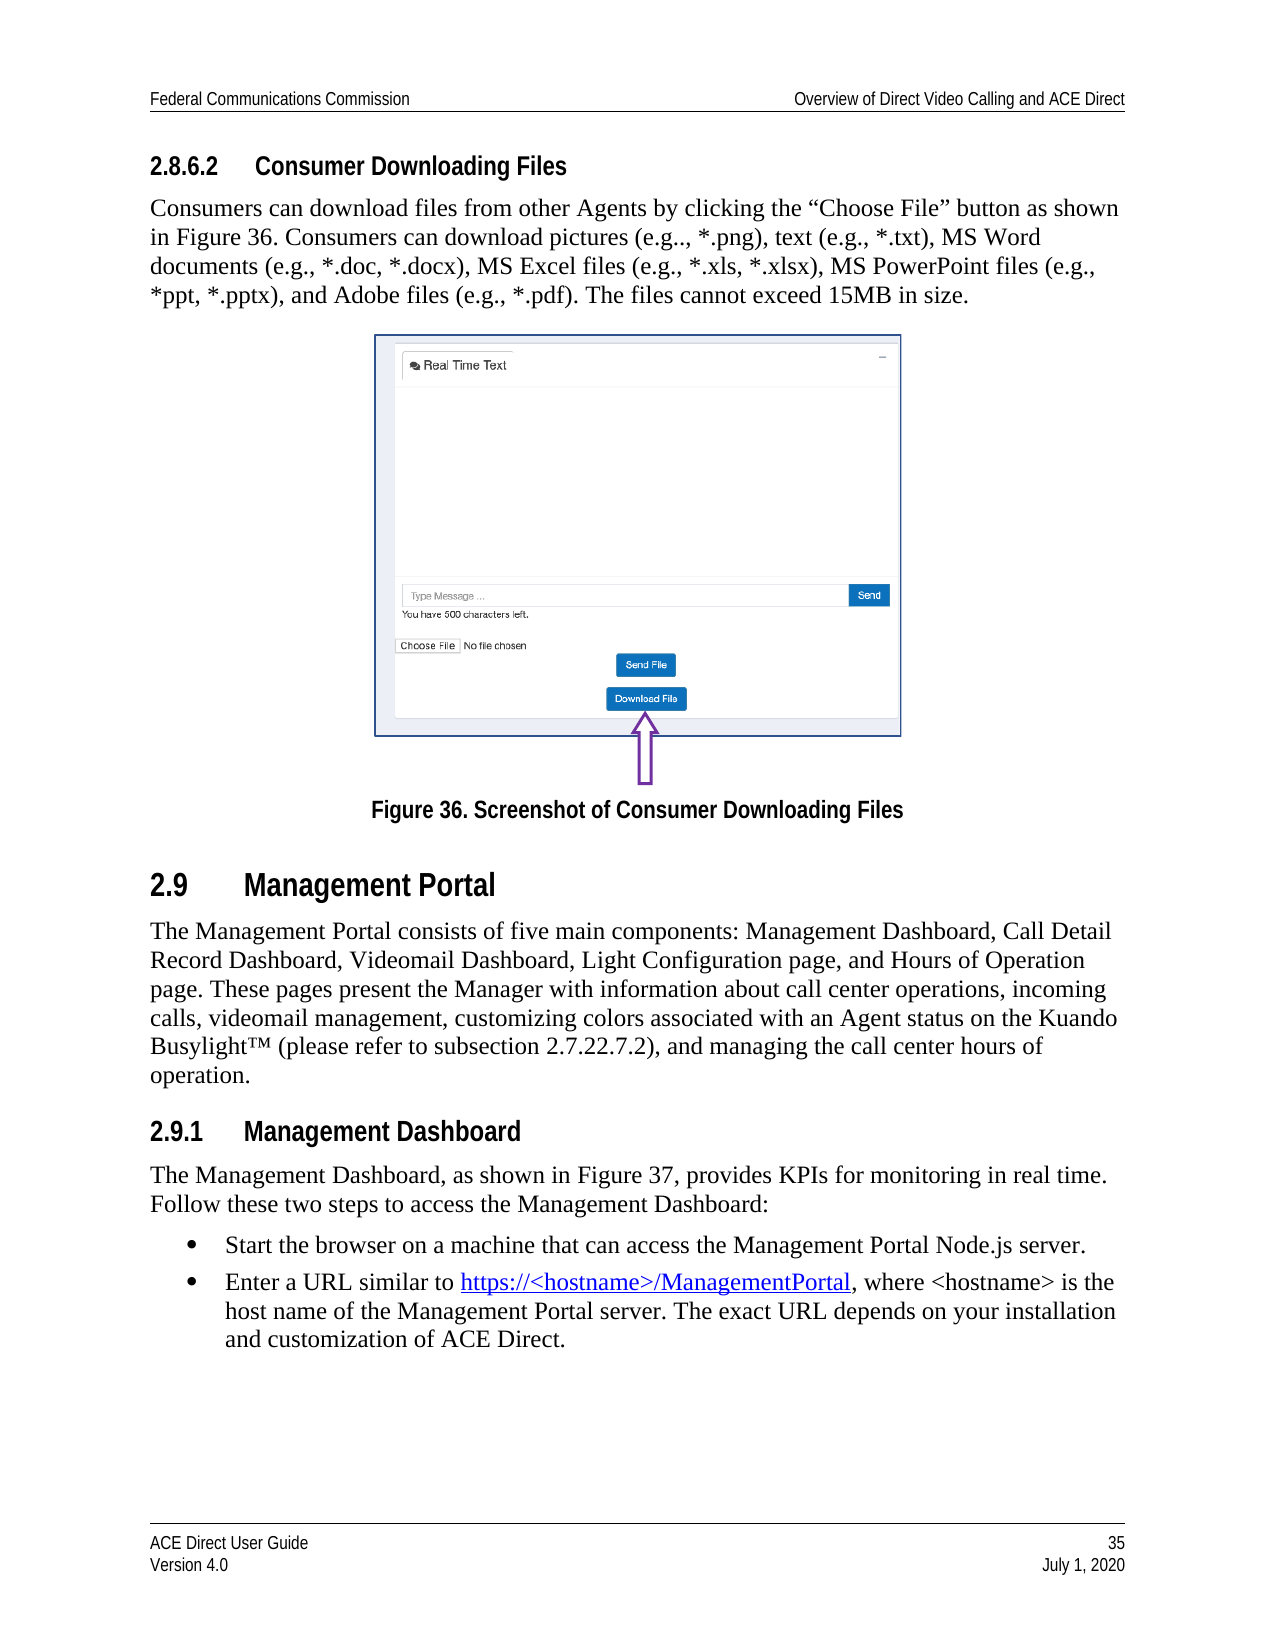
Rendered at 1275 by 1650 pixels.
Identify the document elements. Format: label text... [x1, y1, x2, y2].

text The Management Portal consists of five main components: Management Dashboard, Call Detail Record Dashboard, Videomail Dashboard, Light Configuration page, and Hours of Operation page. These pages present the Manager with information about call center operations, incoming calls, videomail management, customizing colors associated with an Agent status on the Kuando Busylight™ (please refer to subsection 2.7.2), and managing the call center hours of operation. [150, 916, 1125, 1089]
subtitle Management Portal [150, 866, 1125, 904]
text The Management Dashboard, as shown in Figure 37, provides KPIs for monitoring in real time. Follow these two steps to access the Management Dashboard: [150, 1160, 1125, 1217]
list Start the browser on a machine that can access the Management Portal Node.js server. [187, 1230, 1125, 1259]
subtitle Consumer Downloading Files [150, 150, 1125, 181]
text Consumers can download files from other Agents by clicking the “Choose File” button as shown in Figure 36. Consumers can download pictures (e.g.., *.png), text (e.g., *.txt), MS Word documents (e.g., *.doc, *.docx), MS Excel files (e.g., *.xls, *.xlsx), MS PowerPoint files (e.g., *ppt, *.pptx), and Adobe files (e.g., *.pdf). The files cannot exceed 15MB in size. [150, 193, 1125, 308]
subtitle Management Dashboard [150, 1114, 1125, 1147]
list Enter a URL similar to https://<hostname>/ManagementPortal, where <hostname> is the host name of the Management Portal server. The exact URL depends on your installation and customization of ACE Direct. [187, 1267, 1125, 1353]
